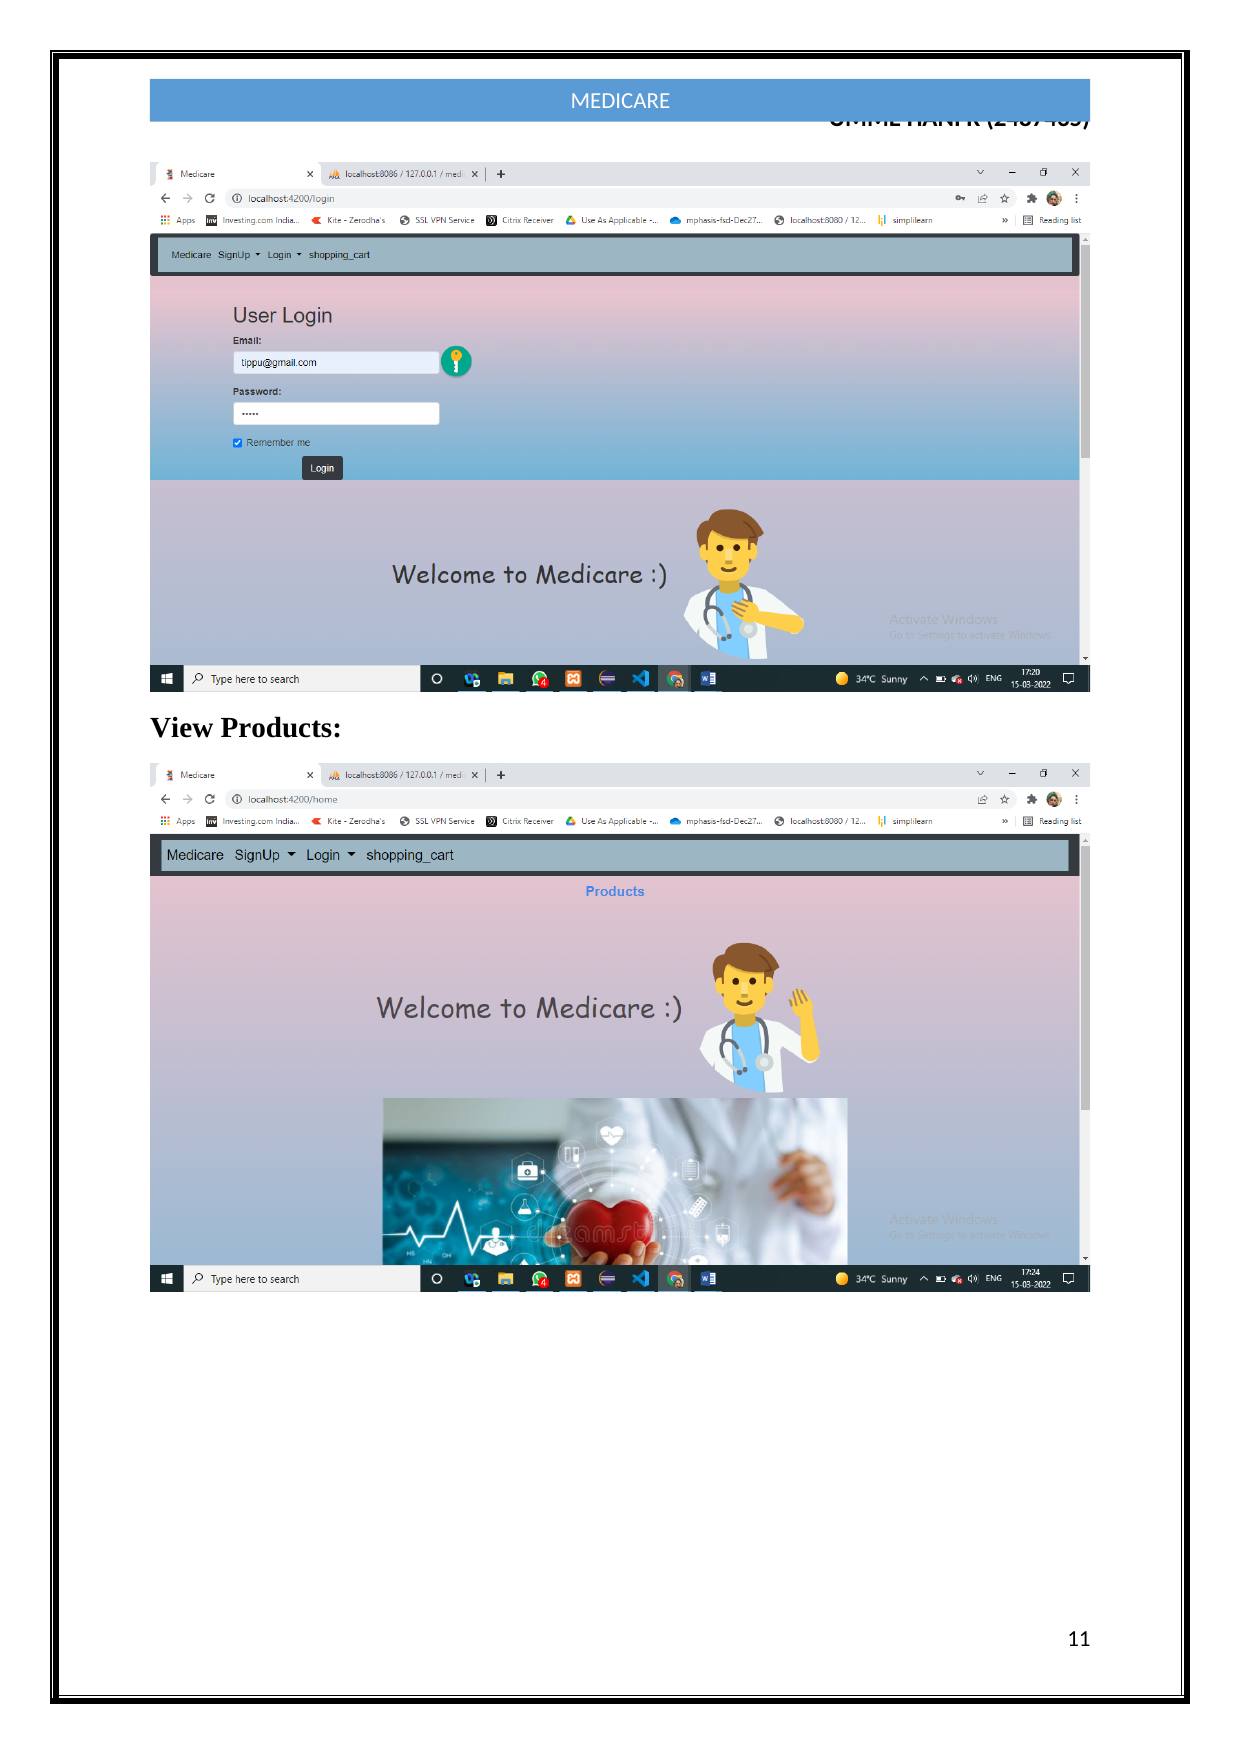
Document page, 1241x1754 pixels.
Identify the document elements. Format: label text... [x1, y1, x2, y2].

text View Products: [150, 710, 1090, 744]
picture [150, 162, 1091, 692]
picture [150, 763, 1091, 1292]
